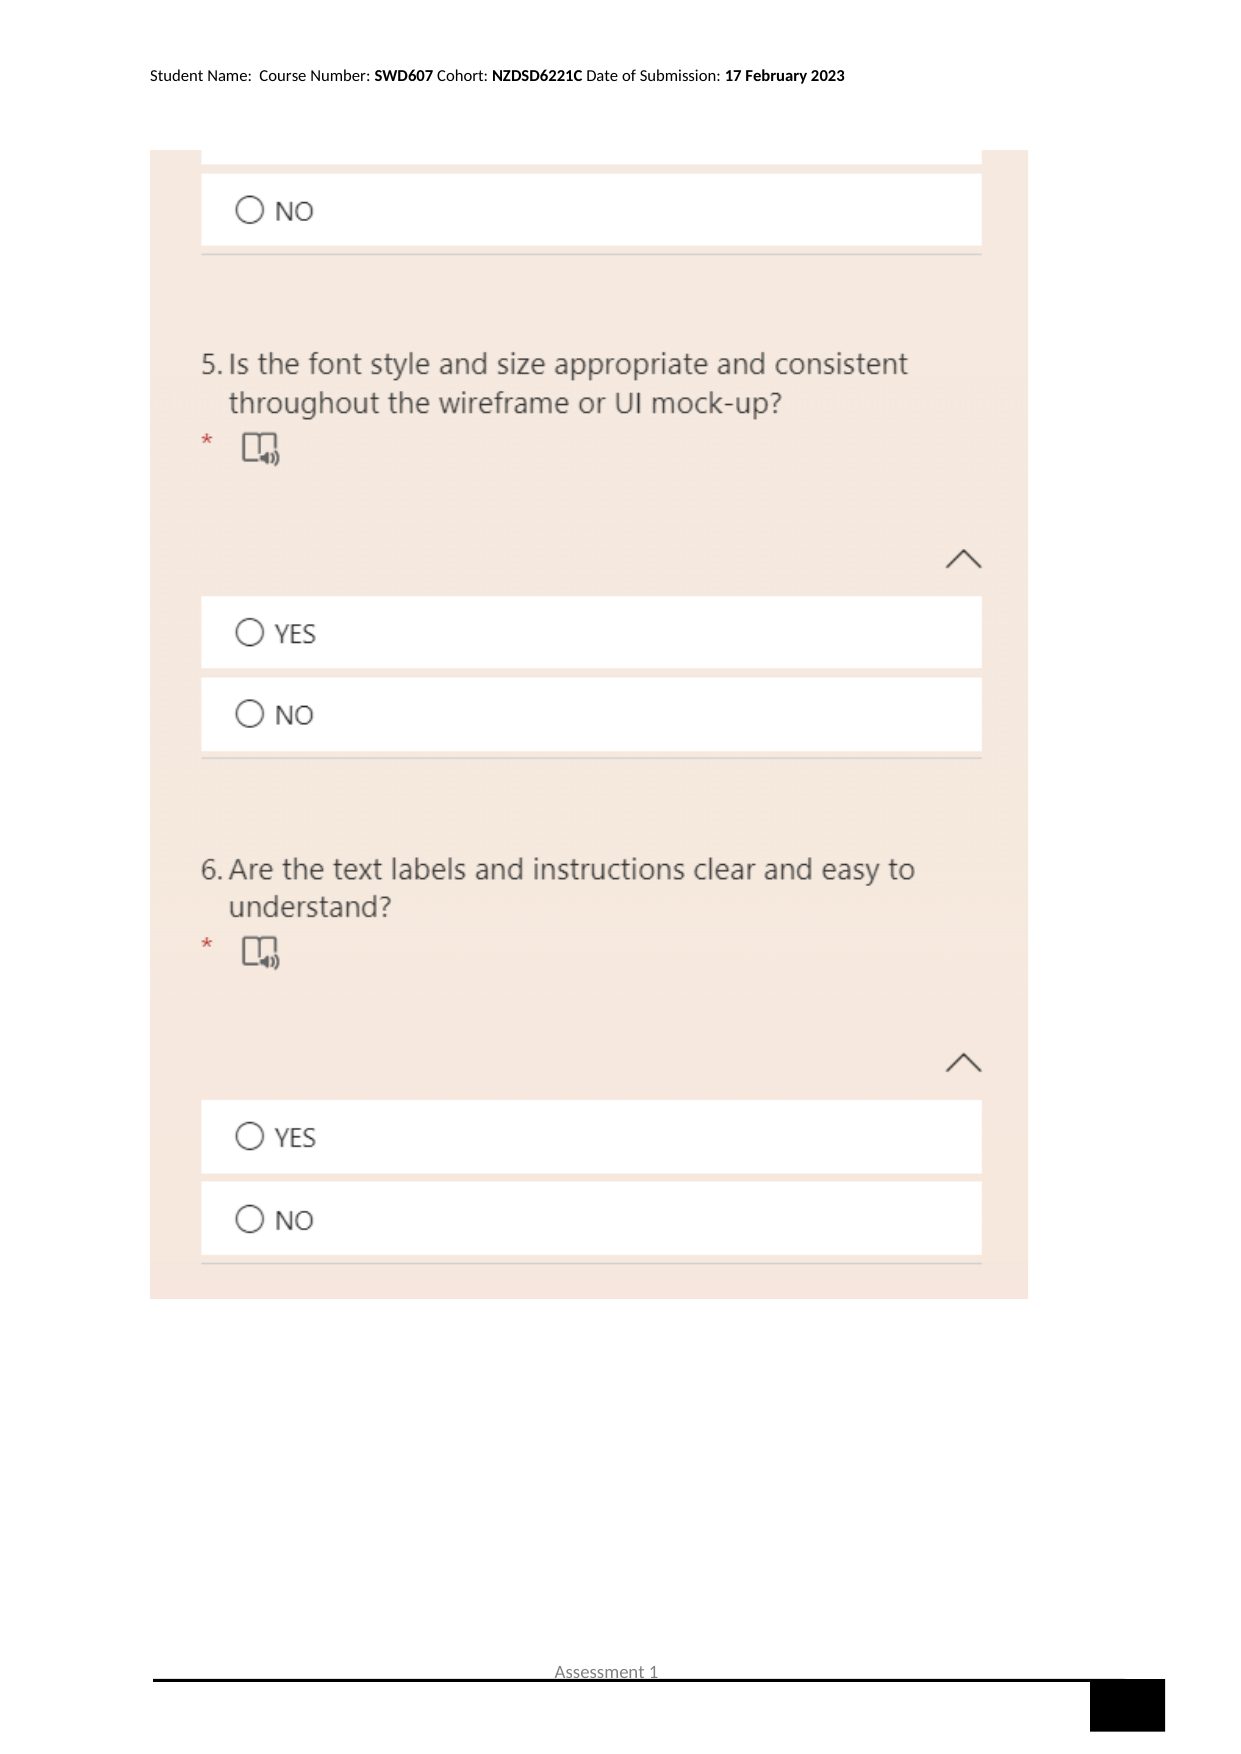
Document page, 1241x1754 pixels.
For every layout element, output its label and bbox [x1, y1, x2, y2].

picture [150, 150, 1029, 1299]
